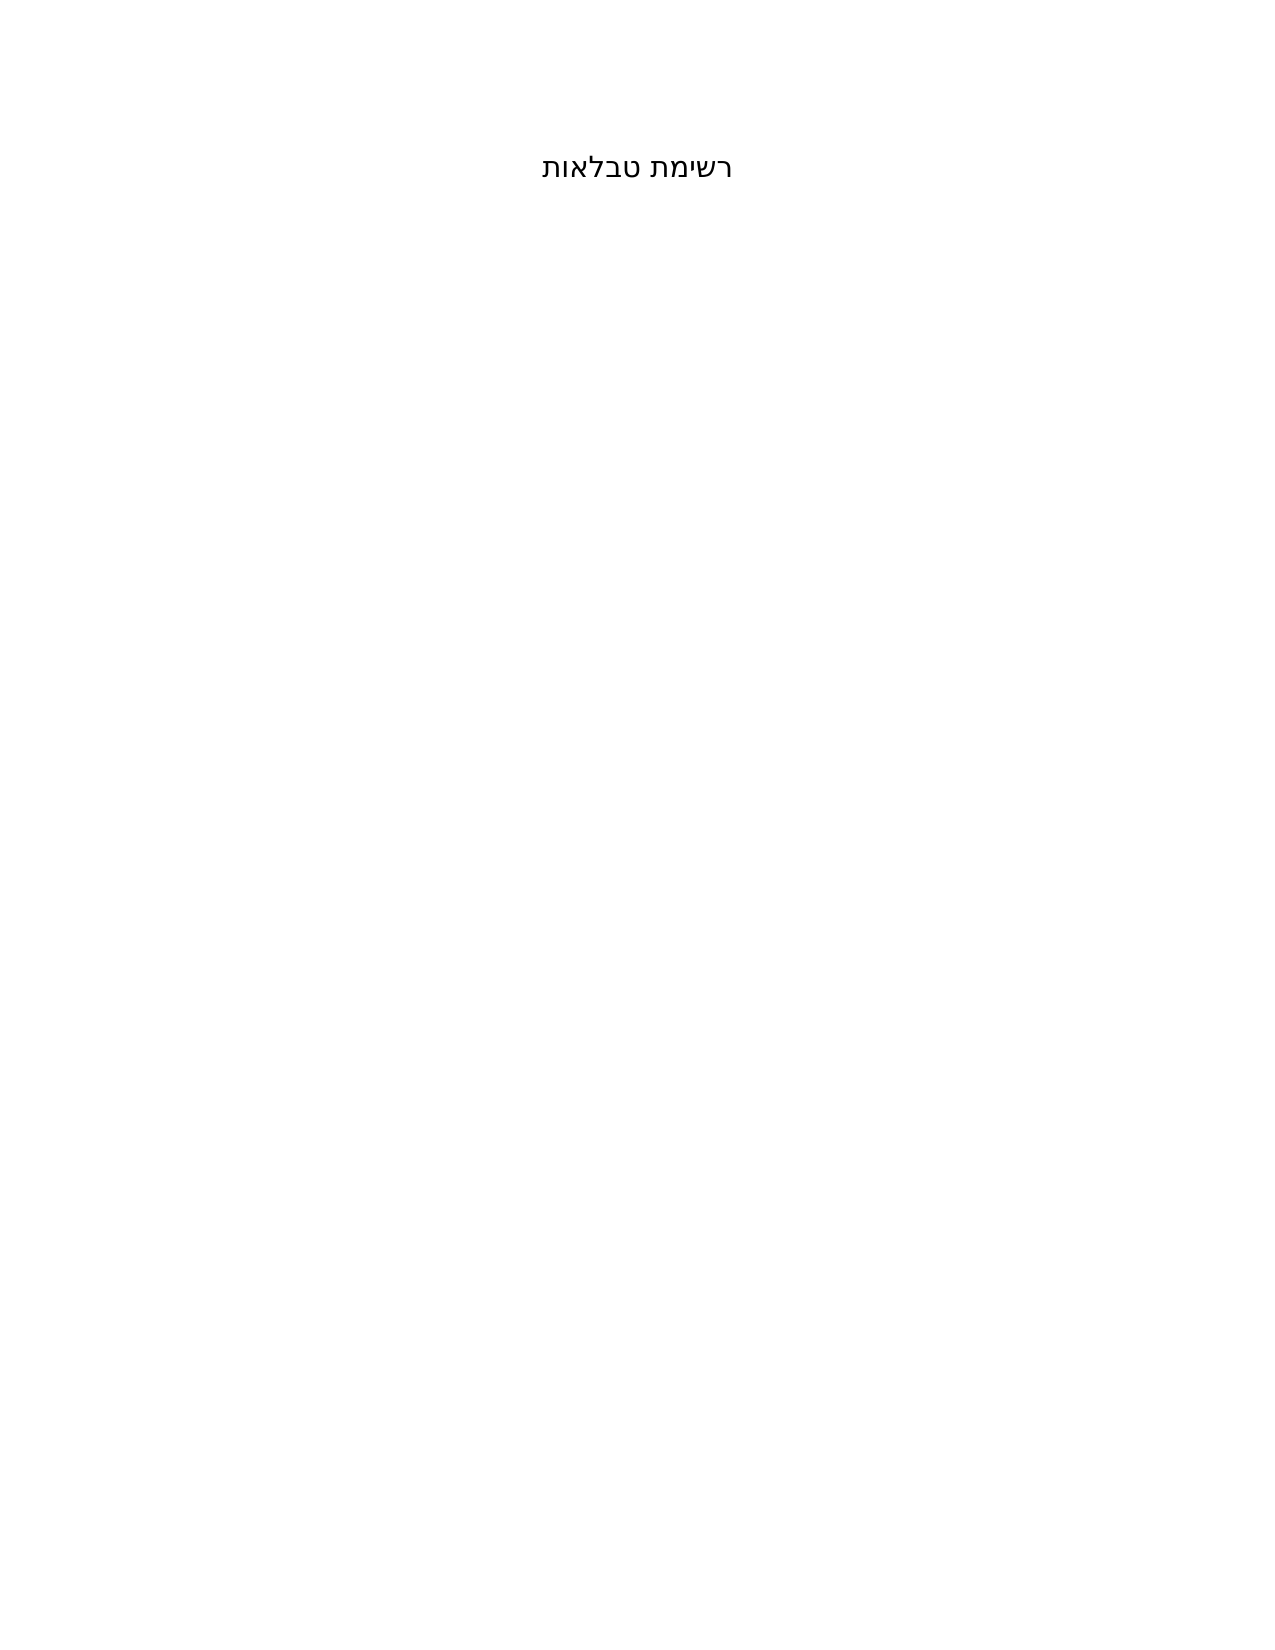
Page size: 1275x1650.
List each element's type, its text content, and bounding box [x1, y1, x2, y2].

text רשימת טבלאות [150, 150, 1125, 184]
